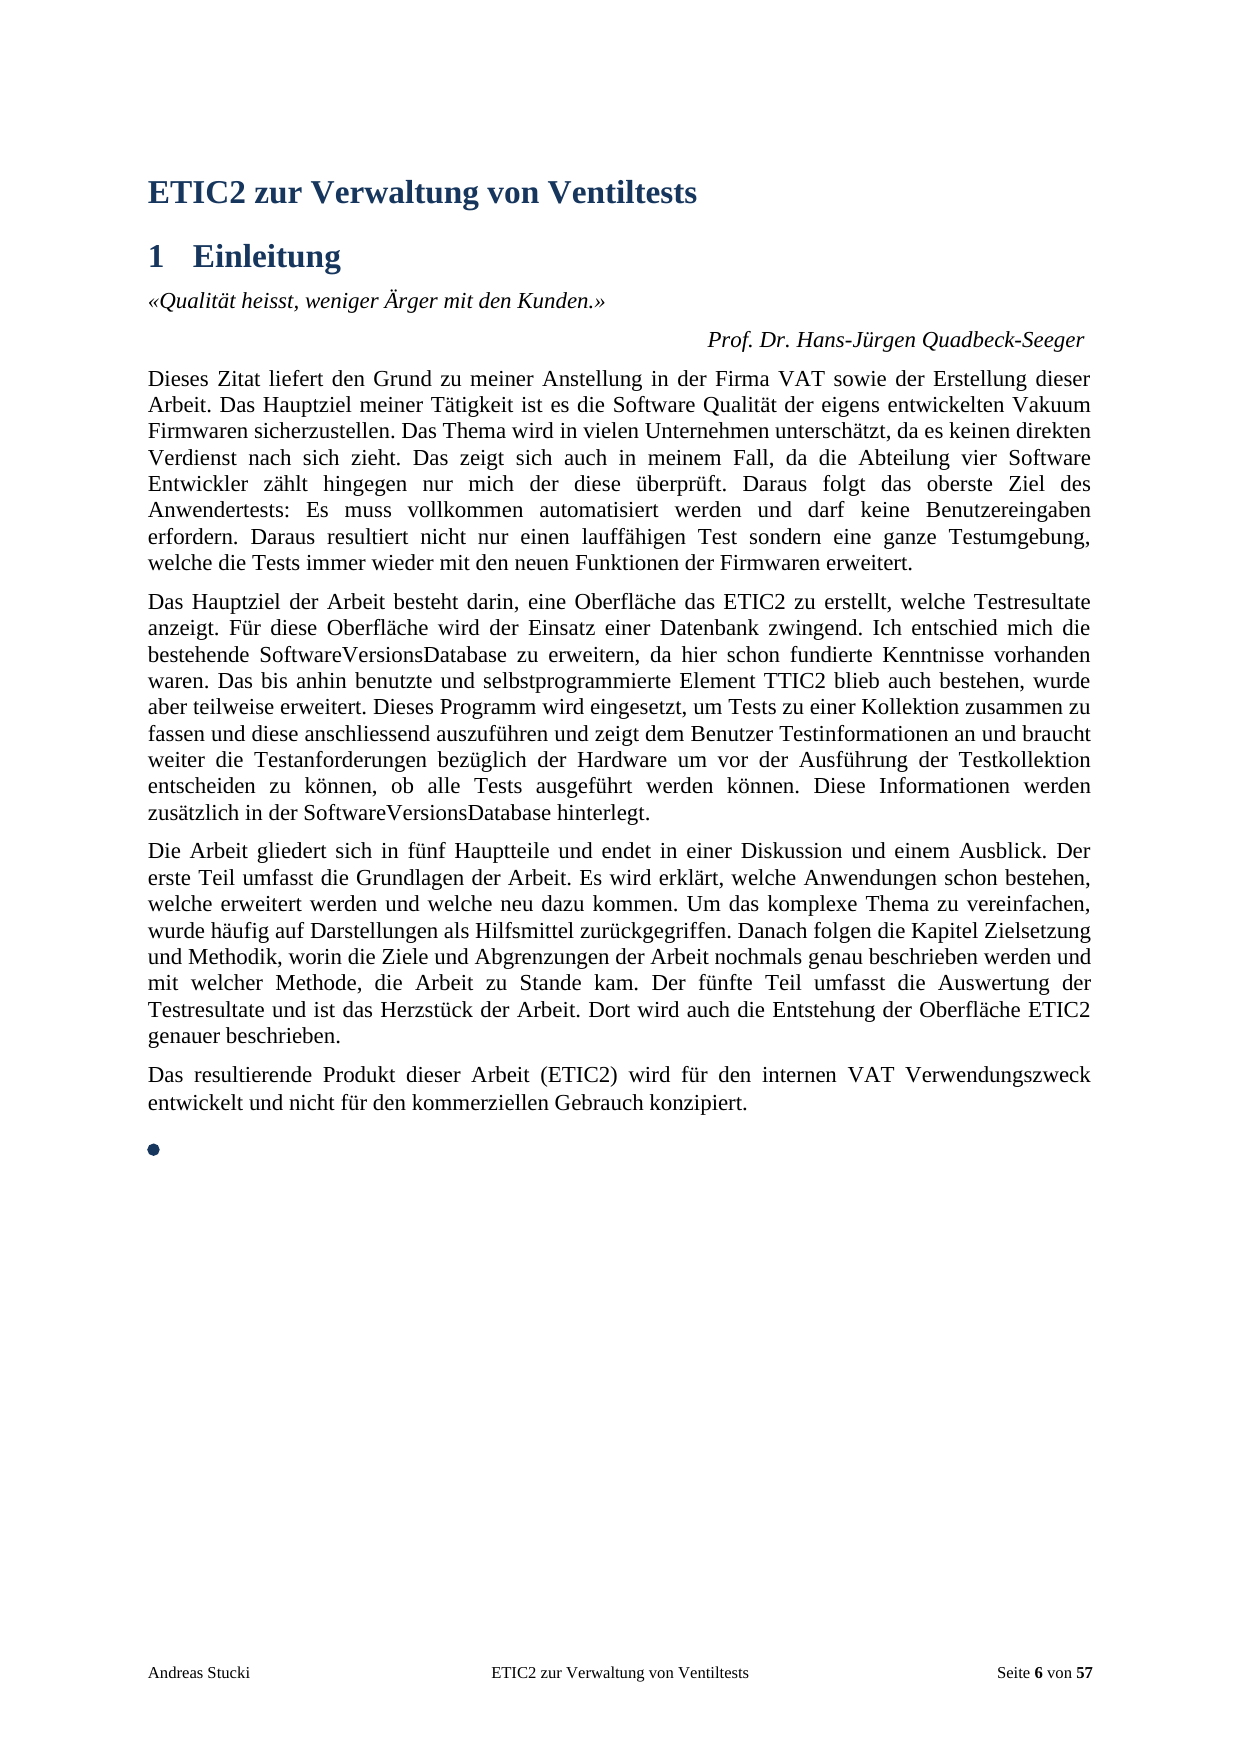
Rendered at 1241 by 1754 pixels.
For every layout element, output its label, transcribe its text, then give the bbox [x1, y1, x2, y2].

text Die Arbeit gliedert sich in fünf Hauptteile und endet in einer Diskussion und einem Ausblick. Der erste Teil umfasst die Grundlagen der Arbeit. Es wird erklärt, welche Anwendungen schon bestehen, welche erweitert werden und welche neu dazu kommen. Um das komplexe Thema zu vereinfachen, wurde häufig auf Darstellungen als Hilfsmittel zurückgegriffen. Danach folgen die Kapitel Zielsetzung und Methodik, worin die Ziele und Abgrenzungen der Arbeit nochmals genau beschrieben werden und mit welcher Methode, die Arbeit zu Stande kam. Der fünfte Teil umfasst die Auswertung der Testresultate und ist das Herzstück der Arbeit. Dort wird auch die Entstehung der Oberfläche ETIC2 genauer beschrieben. [148, 838, 1092, 1048]
subtitle Einleitung [148, 236, 1092, 274]
text Das Hauptziel der Arbeit besteht darin, eine Oberfläche das ETIC2 zu erstellt, welche Testresultate anzeigt. Für diese Oberfläche wird der Einsatz einer Datenbank zwingend. Ich entschied mich die bestehende SoftwareVersionsDatabase zu erweitern, da hier schon fundierte Kenntnisse vorhanden waren. Das bis anhin benutzte und selbstprogrammierte Element TTIC2 blieb auch bestehen, wurde aber teilweise erweitert. Dieses Programm wird eingesetzt, um Tests zu einer Kollektion zusammen zu fassen und diese anschliessend auszuführen und zeigt dem Benutzer Testinformationen an und braucht weiter die Testanforderungen bezüglich der Hardware um vor der Ausführung der Testkollektion entscheiden zu können, ob alle Tests ausgeführt werden können. Diese Informationen werden zusätzlich in der SoftwareVersionsDatabase hinterlegt. [148, 588, 1092, 825]
text Dieses Zitat liefert den Grund zu meiner Anstellung in der Firma VAT sowie der Erstellung dieser Arbeit. Das Hauptziel meiner Tätigkeit ist es die Software Qualität der eigens entwickelten Vakuum Firmwaren sicherzustellen. Das Thema wird in vielen Unternehmen unterschätzt, da es keinen direkten Verdienst nach sich zieht. Das zeigt sich auch in meinem Fall, da die Abteilung vier Software Entwickler zählt hingegen nur mich der diese überprüft. Daraus folgt das oberste Ziel des Anwendertests: Es muss vollkommen automatisiert werden und darf keine Benutzereingaben erfordern. Daraus resultiert nicht nur einen lauffähigen Test sondern eine ganze Testumgebung, welche die Tests immer wieder mit den neuen Funktionen der Firmwaren erweitert. [148, 364, 1092, 575]
text «Qualität heisst, weniger Ärger mit den Kunden.» [148, 287, 1092, 313]
text Prof. Dr. Hans-Jürgen Quadbeck-Seeger [148, 326, 1092, 352]
text Das resultierende Produkt dieser Arbeit (ETIC2) wird für den internen VAT Verwendungszweck entwickelt und nicht für den kommerziellen Gebrauch konzipiert. [148, 1061, 1092, 1116]
subtitle ETIC2 zur Verwaltung von Ventiltests [148, 173, 1092, 211]
